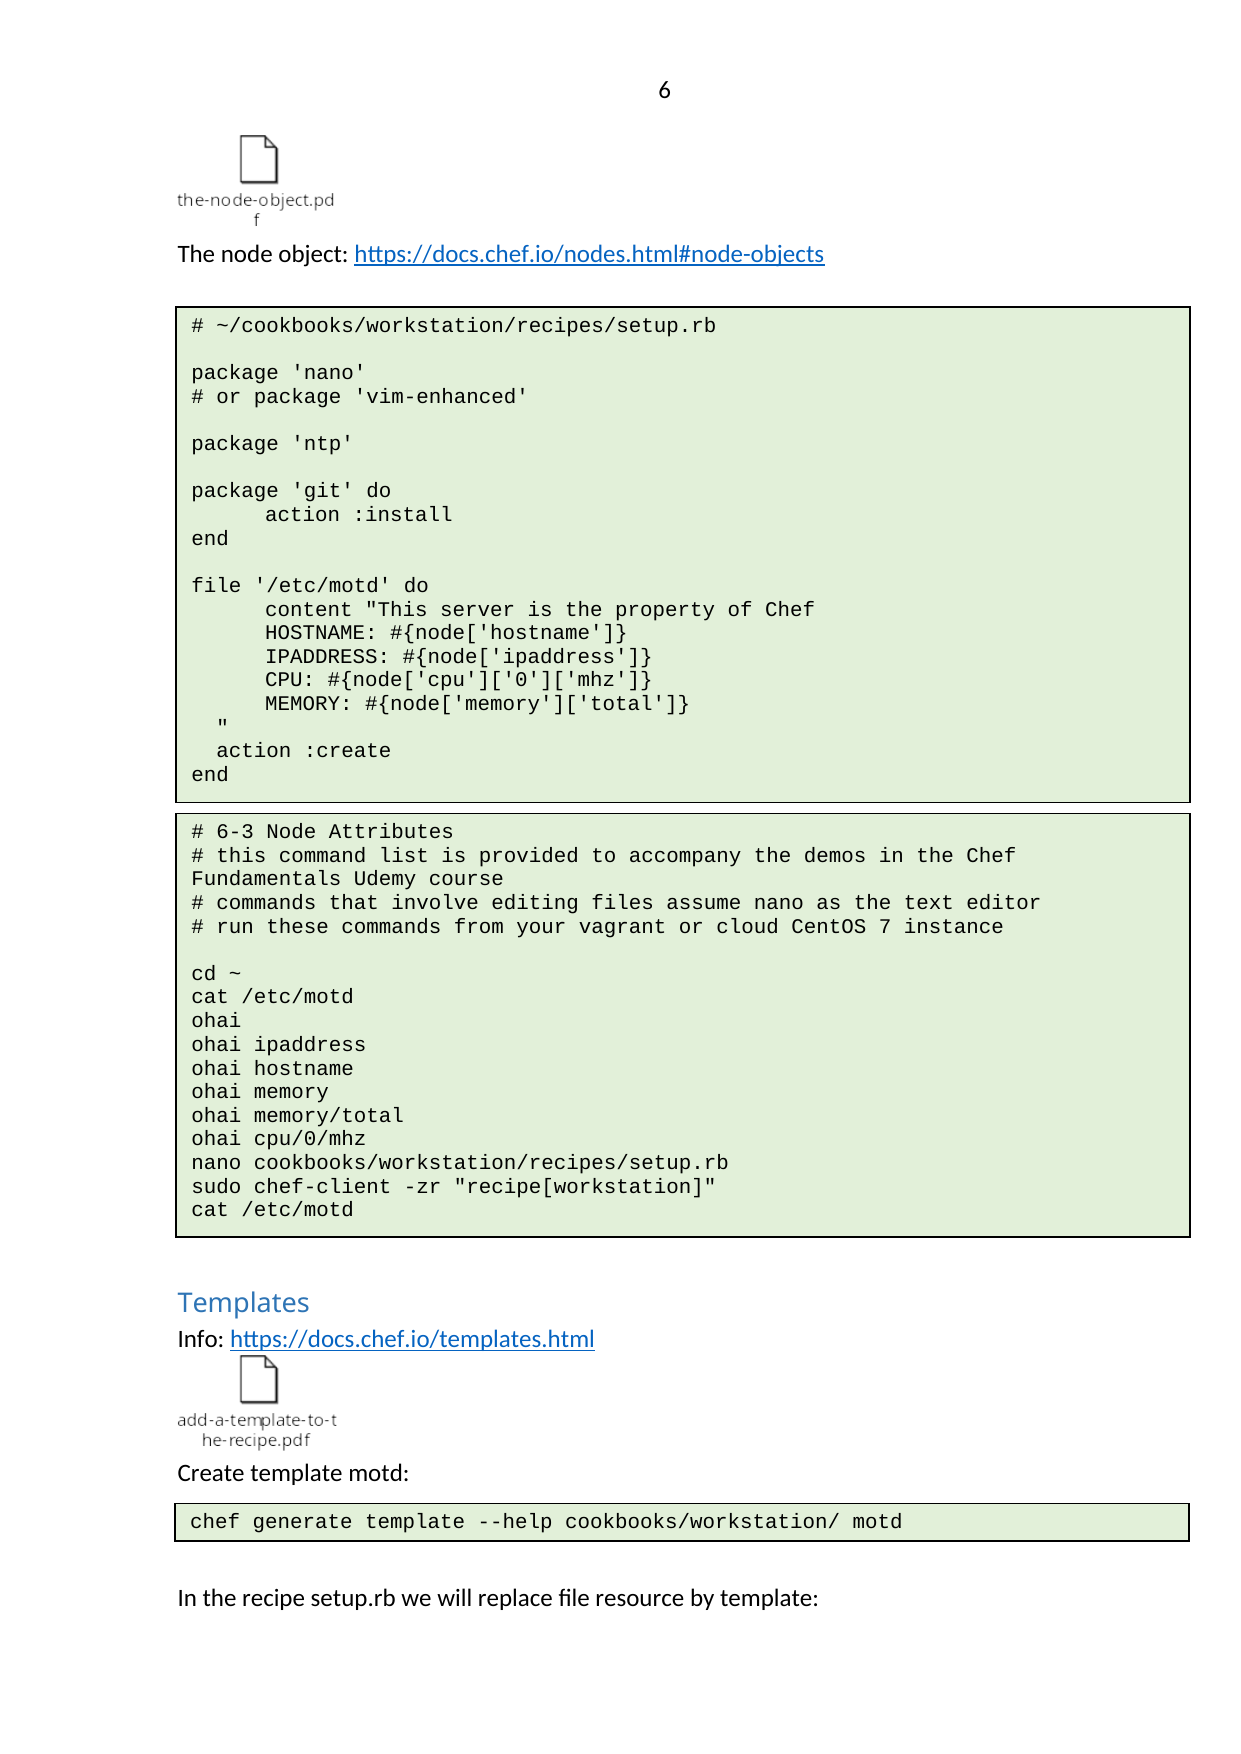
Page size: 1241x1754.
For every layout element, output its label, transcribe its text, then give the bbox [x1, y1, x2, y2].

subtitle Templates [177, 1284, 1152, 1321]
text In the recipe setup.rb we will replace file resource by template: [177, 1582, 1152, 1613]
text Create template motd: [177, 1457, 1152, 1488]
text The node object: https://docs.chef.io/nodes.html#node-objects [177, 238, 1152, 268]
text Info: https://docs.chef.io/templates.html [177, 1324, 1152, 1354]
